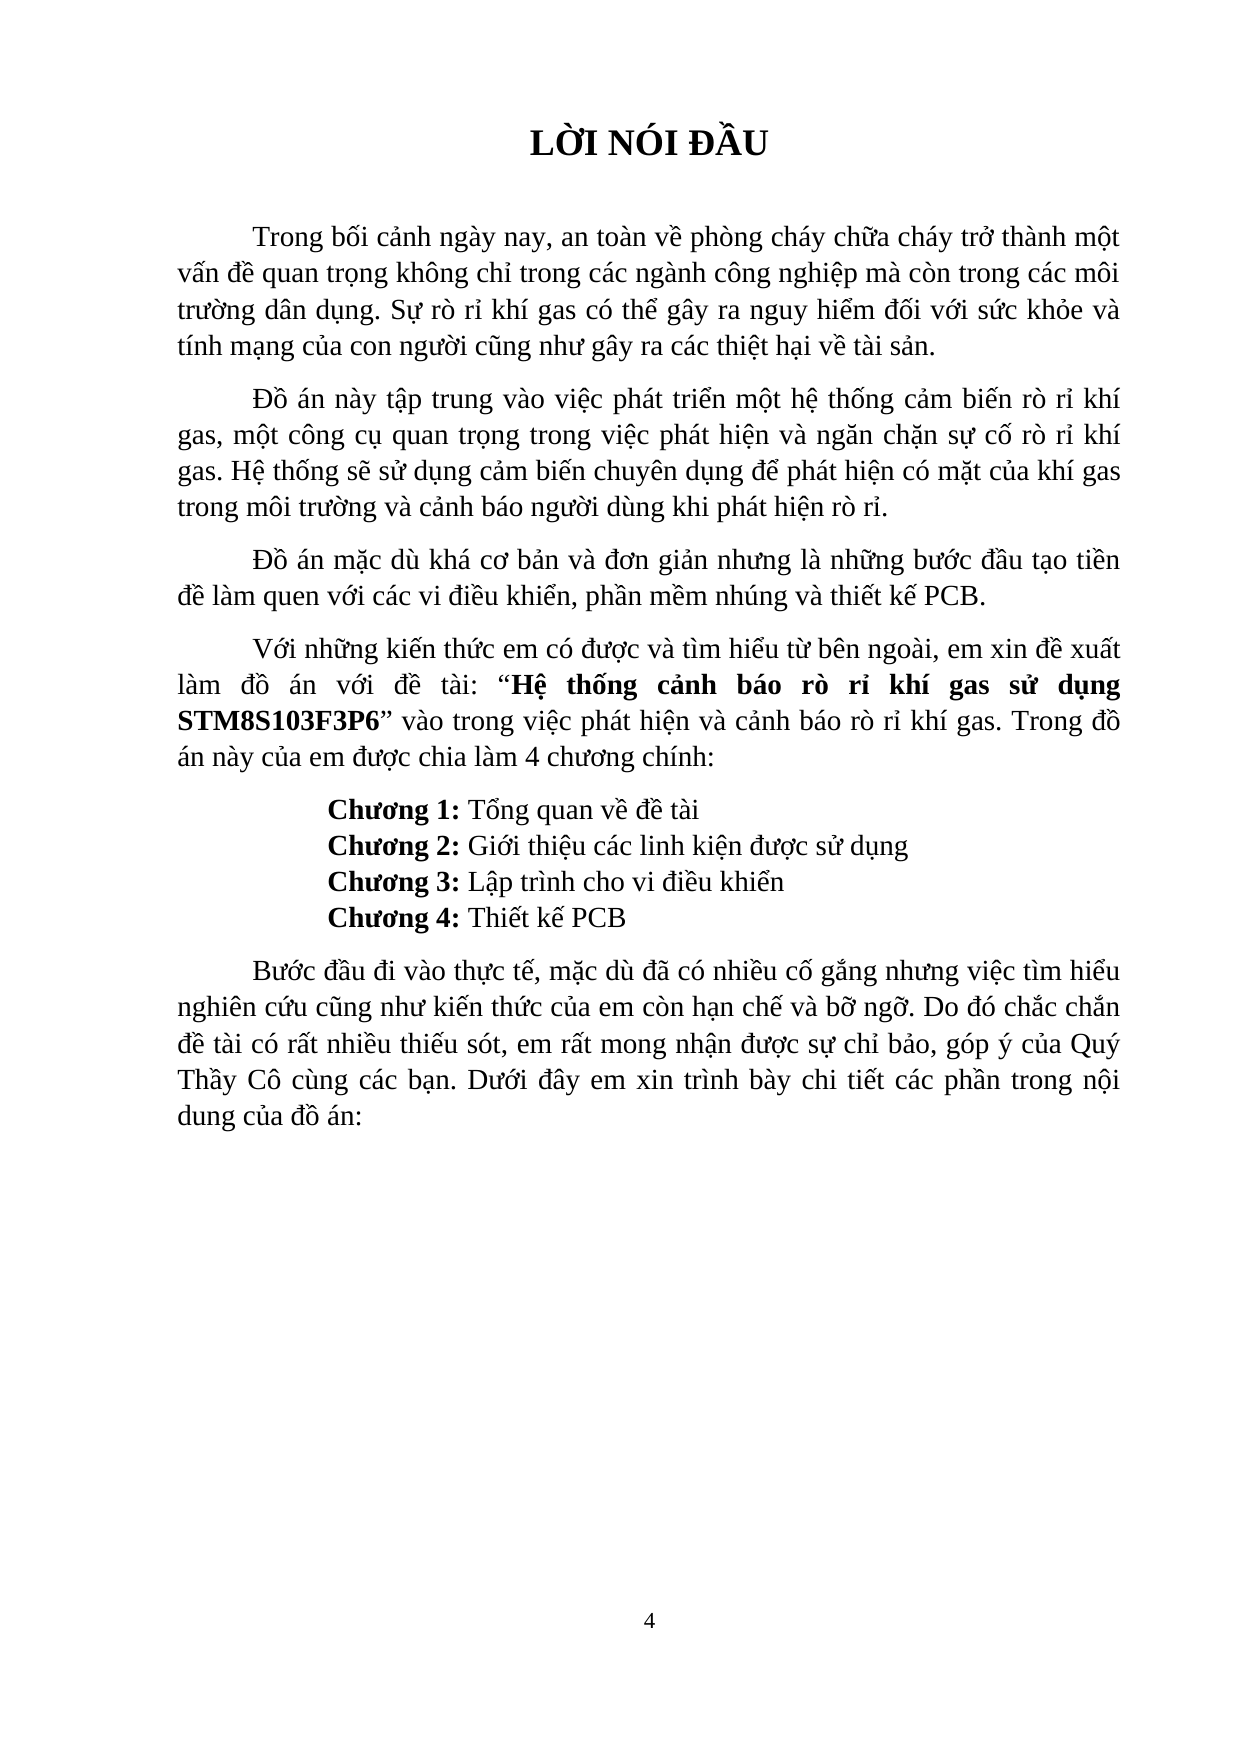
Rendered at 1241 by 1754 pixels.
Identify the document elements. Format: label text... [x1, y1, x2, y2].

text Đồ án mặc dù khá cơ bản và đơn giản nhưng là những bước đầu tạo tiền đề làm quen với các vi điều khiển, phần mềm nhúng và thiết kế PCB. [177, 542, 1122, 612]
subtitle LỜI NÓI ĐẦU [177, 120, 1122, 163]
text Với những kiến thức em có được và tìm hiểu từ bên ngoài, em xin đề xuất làm đồ án với đề tài: “Hệ thống cảnh báo rò rỉ khí gas sử dụng STM8S103F3P6” vào trong việc phát hiện và cảnh báo rò rỉ khí gas. Trong đồ án này của em được chia làm 4 chương chính: [177, 631, 1122, 773]
text Chương 1: Tổng quan về đề tài [327, 792, 1122, 826]
text Bước đầu đi vào thực tế, mặc dù đã có nhiều cố gắng nhưng việc tìm hiểu nghiên cứu cũng như kiến thức của em còn hạn chế và bỡ ngỡ. Do đó chắc chắn đề tài có rất nhiều thiếu sót, em rất mong nhận được sự chỉ bảo, góp ý của Quý Thầy Cô cùng các bạn. Dưới đây em xin trình bày chi tiết các phần trong nội dung của đồ án: [177, 953, 1122, 1132]
text Chương 4: Thiết kế PCB [327, 901, 1122, 934]
text Trong bối cảnh ngày nay, an toàn về phòng cháy chữa cháy trở thành một vấn đề quan trọng không chỉ trong các ngành công nghiệp mà còn trong các môi trường dân dụng. Sự rò rỉ khí gas có thể gây ra nguy hiểm đối với sức khỏe và tính mạng của con người cũng như gây ra các thiệt hại về tài sản. [177, 219, 1122, 361]
text Chương 3: Lập trình cho vi điều khiển [327, 864, 1122, 898]
text Chương 2: Giới thiệu các linh kiện được sử dụng [327, 828, 1122, 862]
text Đồ án này tập trung vào việc phát triển một hệ thống cảm biến rò rỉ khí gas, một công cụ quan trọng trong việc phát hiện và ngăn chặn sự cố rò rỉ khí gas. Hệ thống sẽ sử dụng cảm biến chuyên dụng để phát hiện có mặt của khí gas trong môi trường và cảnh báo người dùng khi phát hiện rò rỉ. [177, 381, 1122, 523]
